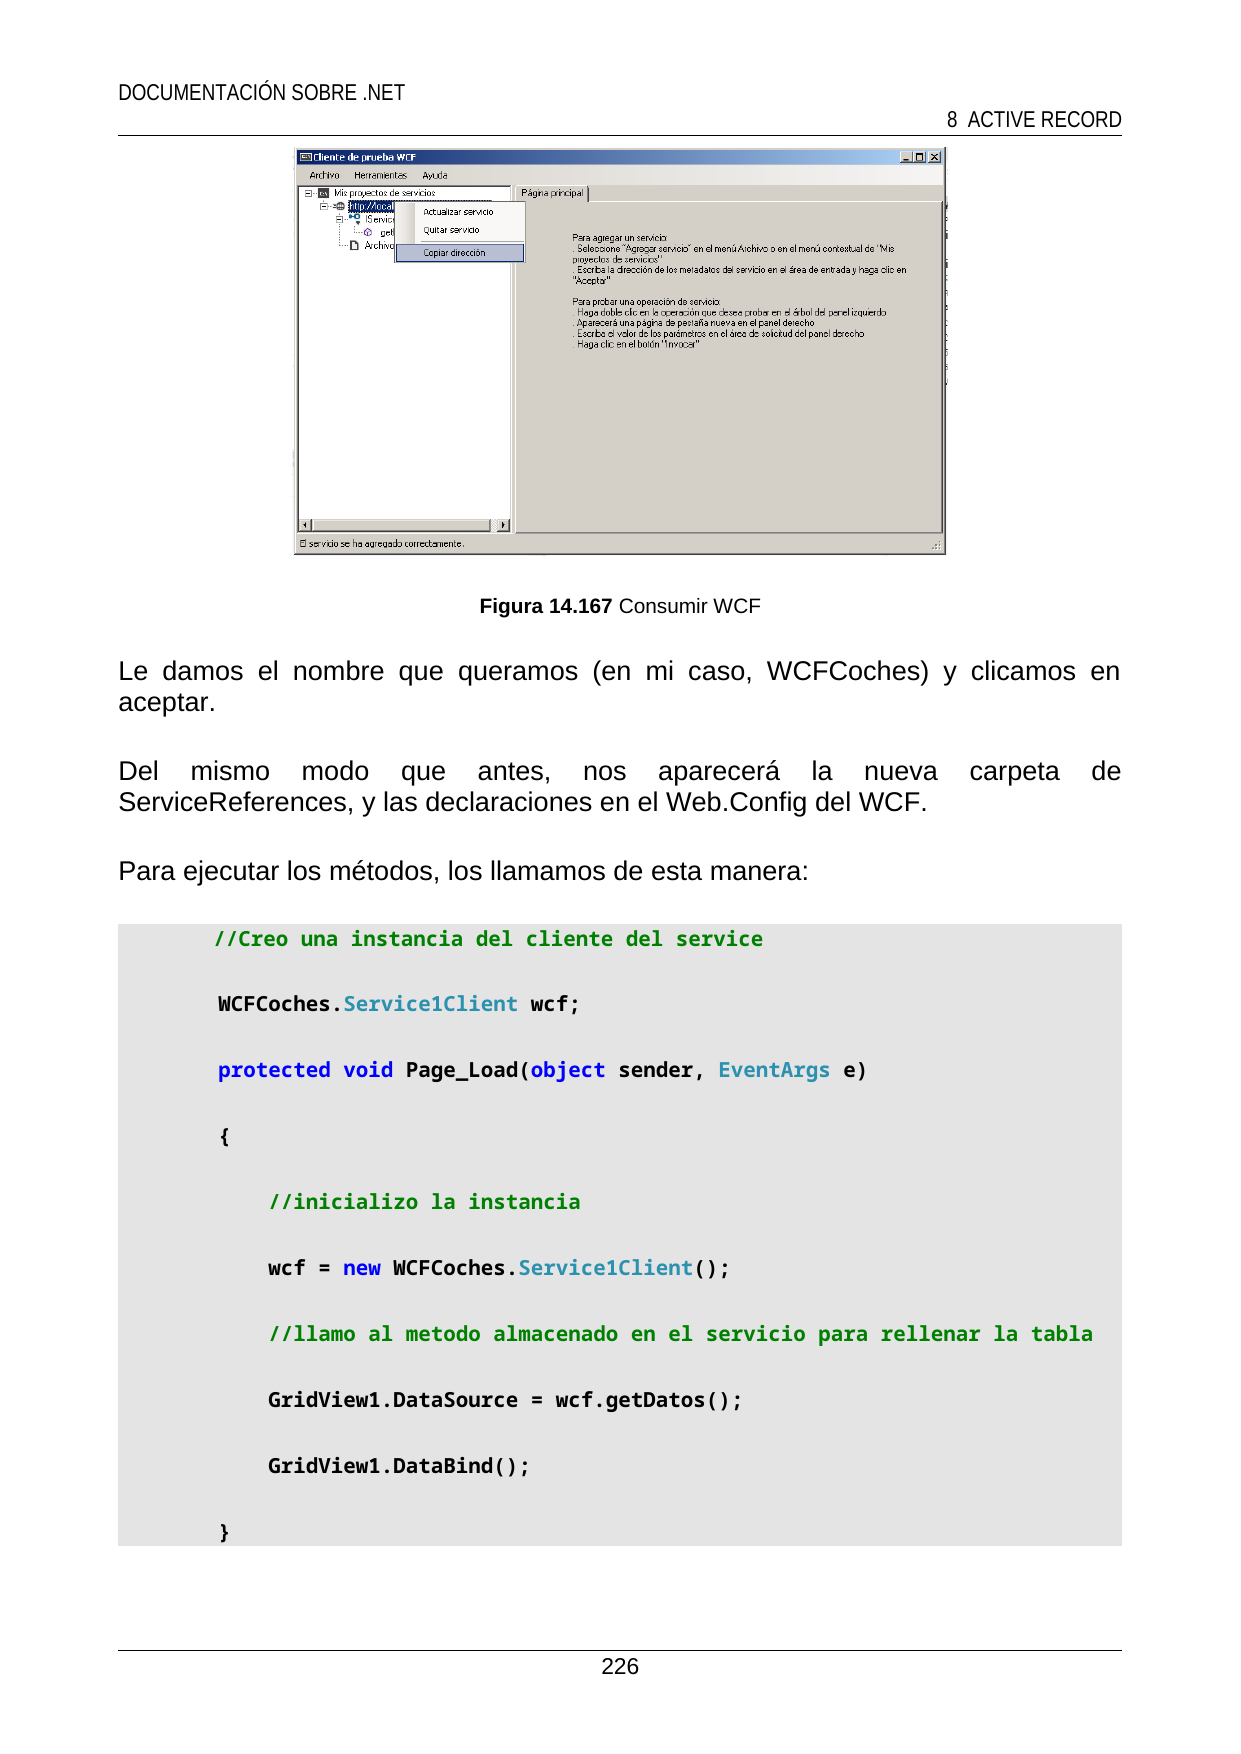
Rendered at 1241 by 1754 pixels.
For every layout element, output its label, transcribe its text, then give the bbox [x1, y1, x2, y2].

text wcf = new WCFCoches.Service1Client(); [118, 1253, 1122, 1282]
text } [118, 1517, 1122, 1546]
text //llamo al metodo almacenado en el servicio para rellenar la tabla [118, 1319, 1122, 1348]
text GridView1.DataSource = wcf.getDatos(); [118, 1385, 1122, 1414]
text Para ejecutar los métodos, los llamamos de esta manera: [118, 855, 1122, 886]
text //Creo una instancia del cliente del service [118, 924, 1122, 952]
text GridView1.DataBind(); [118, 1451, 1122, 1479]
text { [118, 1121, 1122, 1150]
picture [292, 147, 948, 556]
text protected void Page_Load(object sender, EventArgs e) [118, 1056, 1122, 1084]
text Le damos el nombre que queramos (en mi caso, WCFCoches) y clicamos en aceptar. [118, 655, 1122, 717]
text Del mismo modo que antes, nos aparecerá la nueva carpeta de ServiceReferences, y las declaraciones en el Web.Config del WCF. [118, 755, 1122, 817]
text //inicializo la instancia [118, 1187, 1122, 1216]
text WCFCoches.Service1Client wcf; [118, 989, 1122, 1018]
